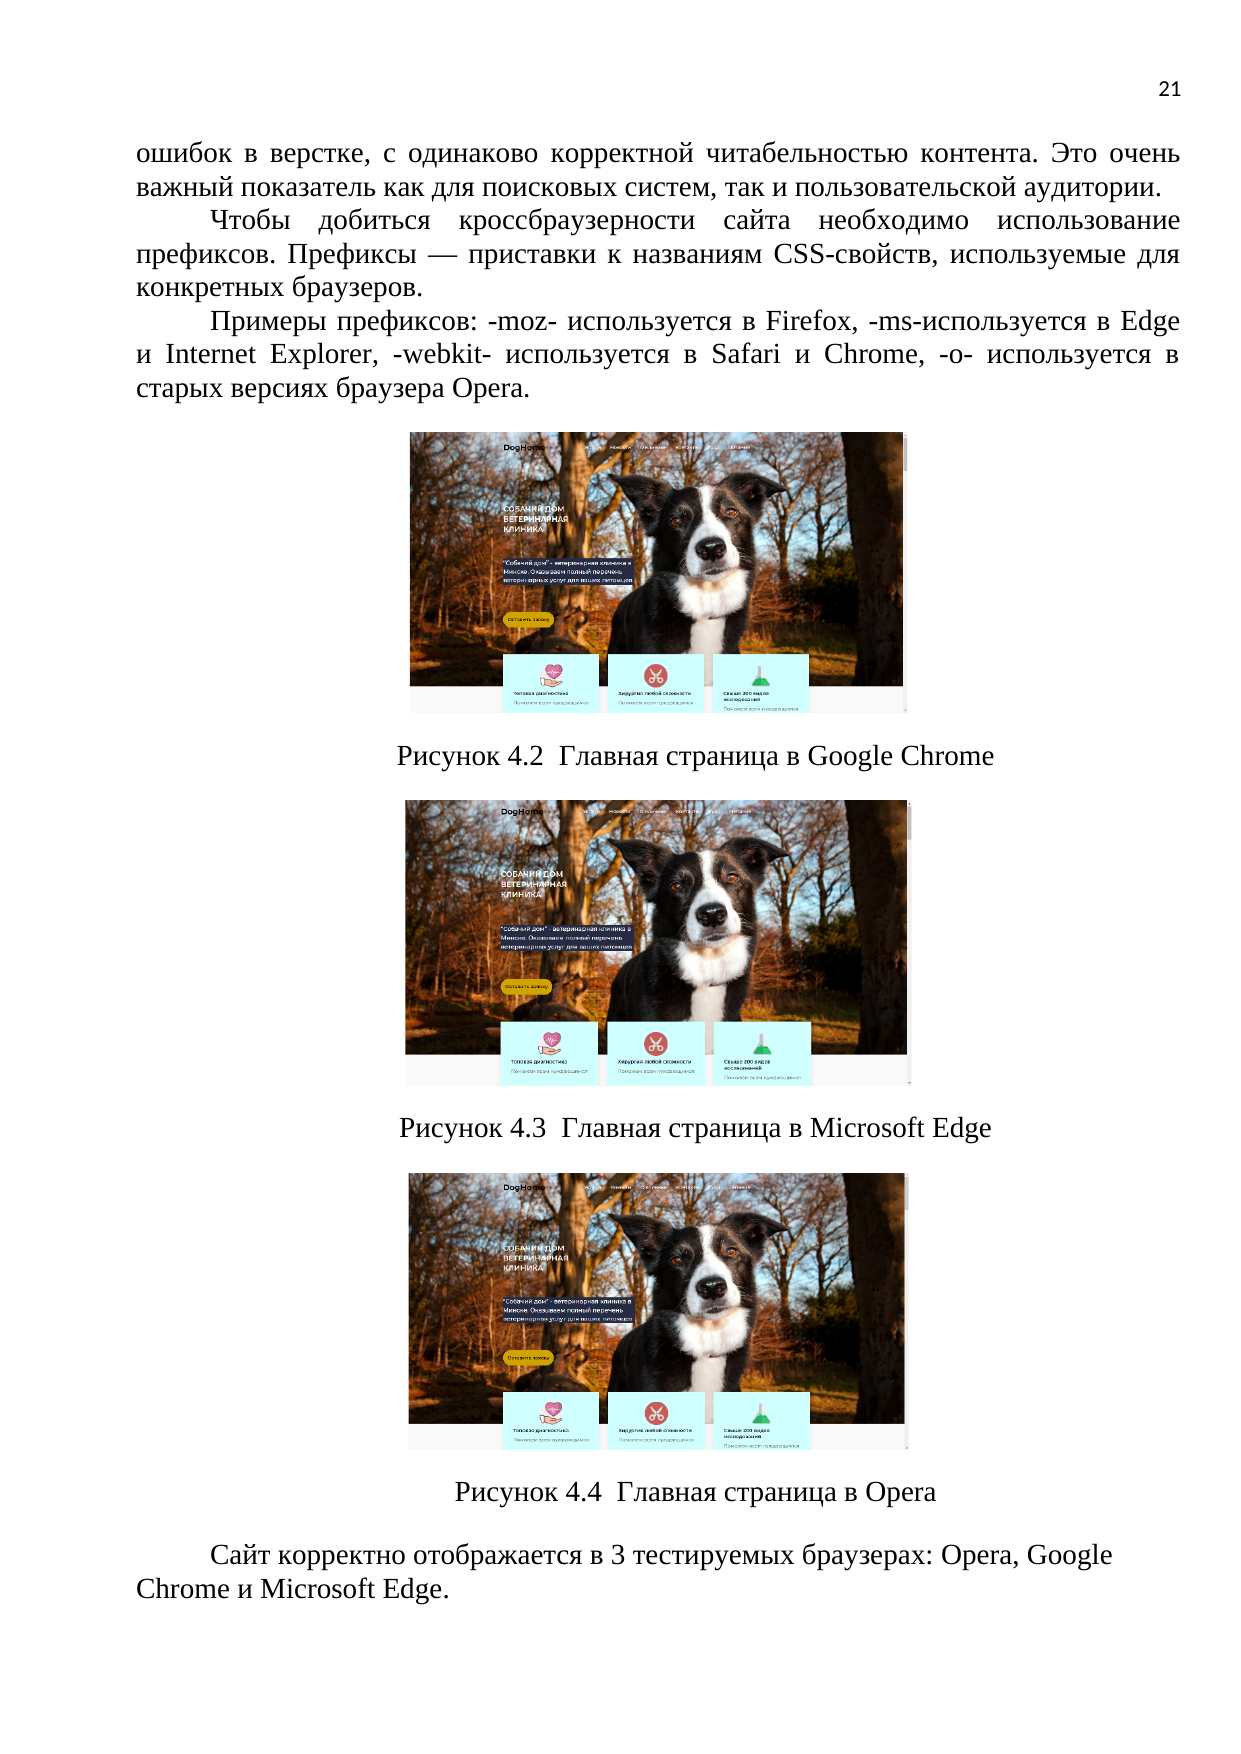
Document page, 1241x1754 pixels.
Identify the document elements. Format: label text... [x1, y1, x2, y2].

picture [405, 800, 912, 1086]
text Рисунок 4.2 Главная страница в Google Chrome [136, 738, 1181, 771]
text Рисунок 4.3 Главная страница в Microsoft Edge [136, 1110, 1181, 1144]
text Рисунок 4.4 Главная страница в Opera [136, 1474, 1181, 1508]
picture [409, 432, 908, 713]
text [136, 135, 1181, 202]
picture [408, 1173, 909, 1450]
text Сайт корректно отображается в 3 тестируемых браузерах: Opera, Google Chrome и Microsoft Edge. [136, 1537, 1181, 1604]
text Примеры префиксов: -moz- используется в Firefox, -ms-используется в Edge и Internet Explorer, -webkit- используется в Safari и Chrome, -o- используется в старых версиях браузера Opera. [136, 303, 1181, 404]
text Чтобы добиться кроссбраузерности сайта необходимо использование префиксов. Префиксы — приставки к названиям CSS-свойств, используемые для конкретных браузеров. [136, 202, 1181, 303]
